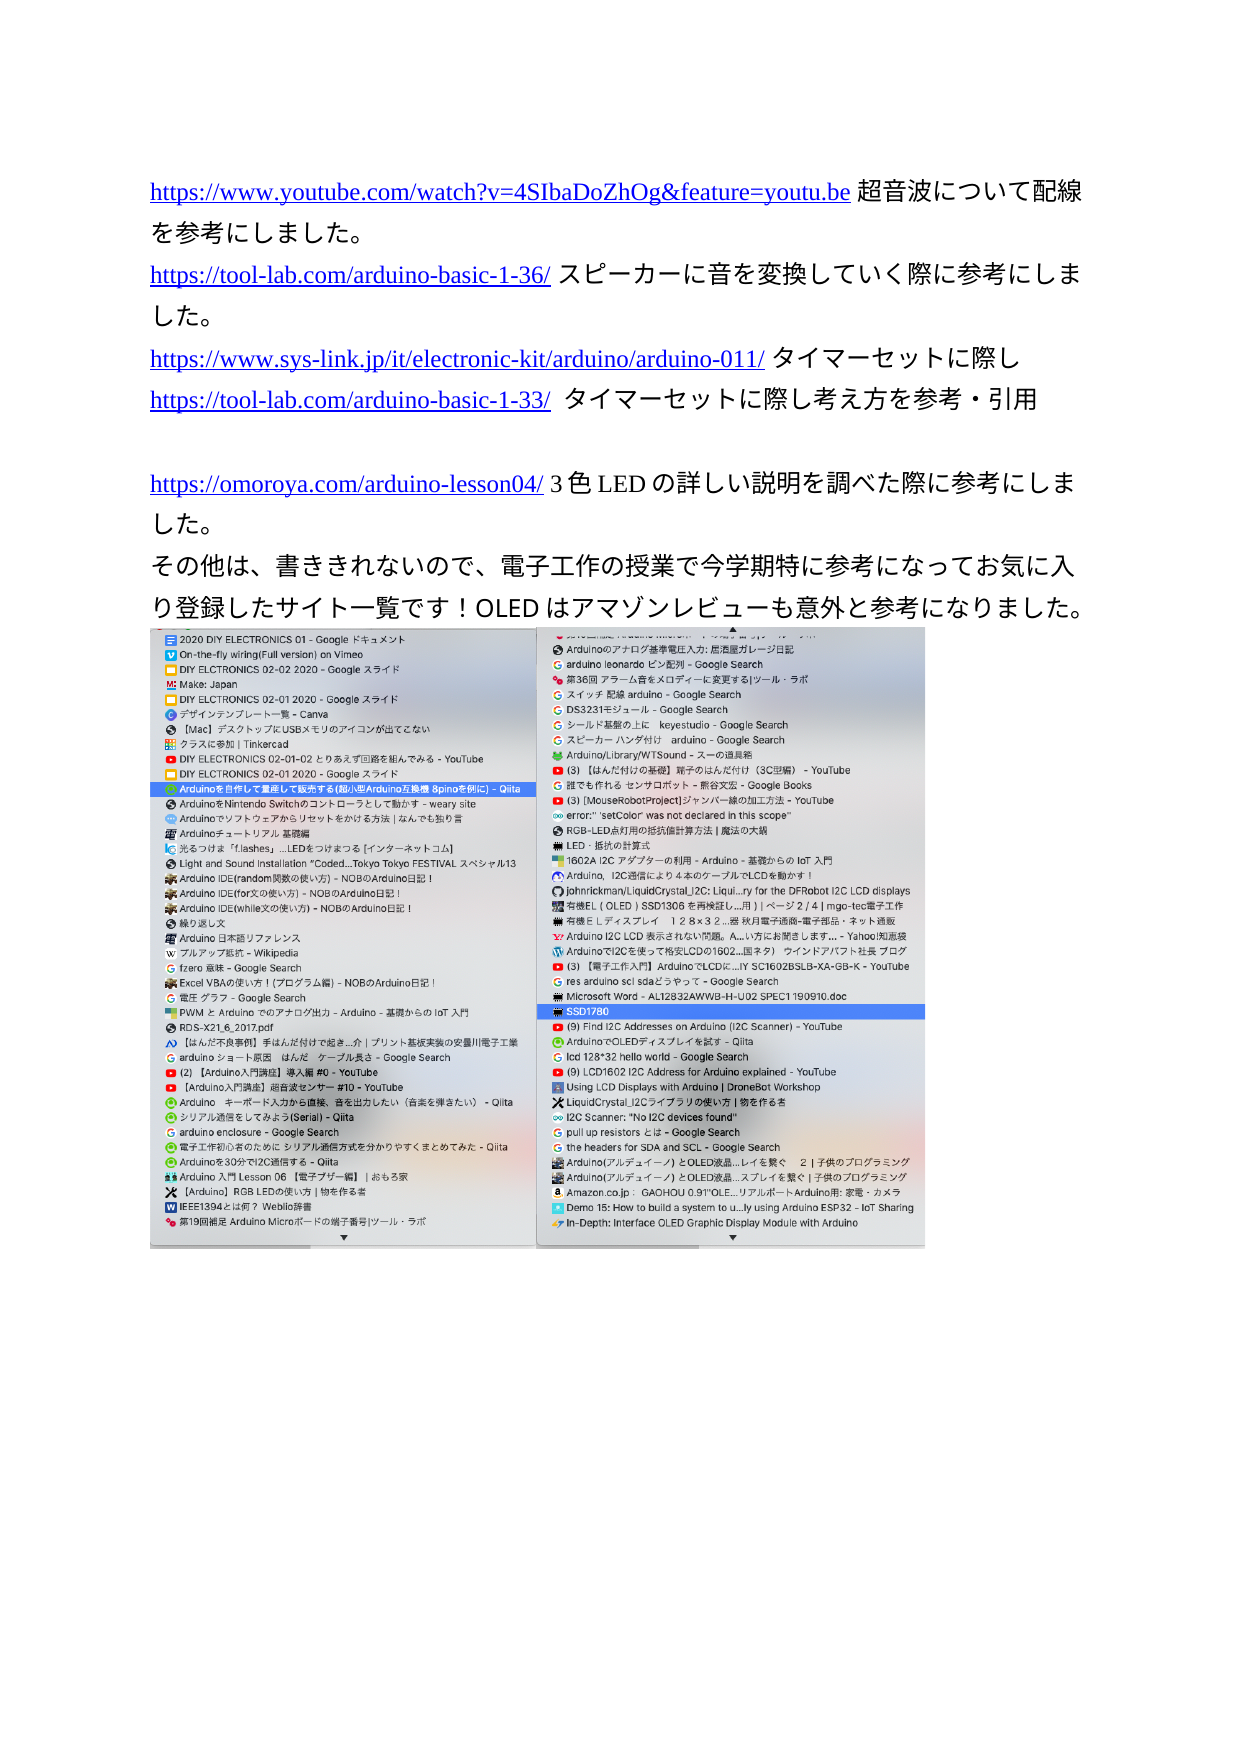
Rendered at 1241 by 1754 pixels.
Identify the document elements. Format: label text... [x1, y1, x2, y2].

text https://www.youtube.com/watch?v=4SIbaDoZhOg&feature=youtu.be 超音波について配線を参考にしました。 [150, 169, 1090, 252]
text その他は、書ききれないので、電子工作の授業で今学期特に参考になってお気に入り登録したサイト一覧です！OLEDはアマゾンレビューも意外と参考になりました。 [150, 544, 1090, 627]
text https://tool-lab.com/arduino-basic-1-36/ スピーカーに音を変換していく際に参考にしました。 [150, 252, 1090, 335]
text https://tool-lab.com/arduino-basic-1-33/ タイマーセットに際し考え方を参考・引用 [150, 377, 1090, 419]
text https://omoroya.com/arduino-lesson04/ 3色LEDの詳しい説明を調べた際に参考にしました。 [150, 460, 1090, 544]
picture [150, 627, 926, 1249]
text https://www.sys-link.jp/it/electronic-kit/arduino/arduino-011/ タイマーセットに際し [150, 335, 1090, 377]
